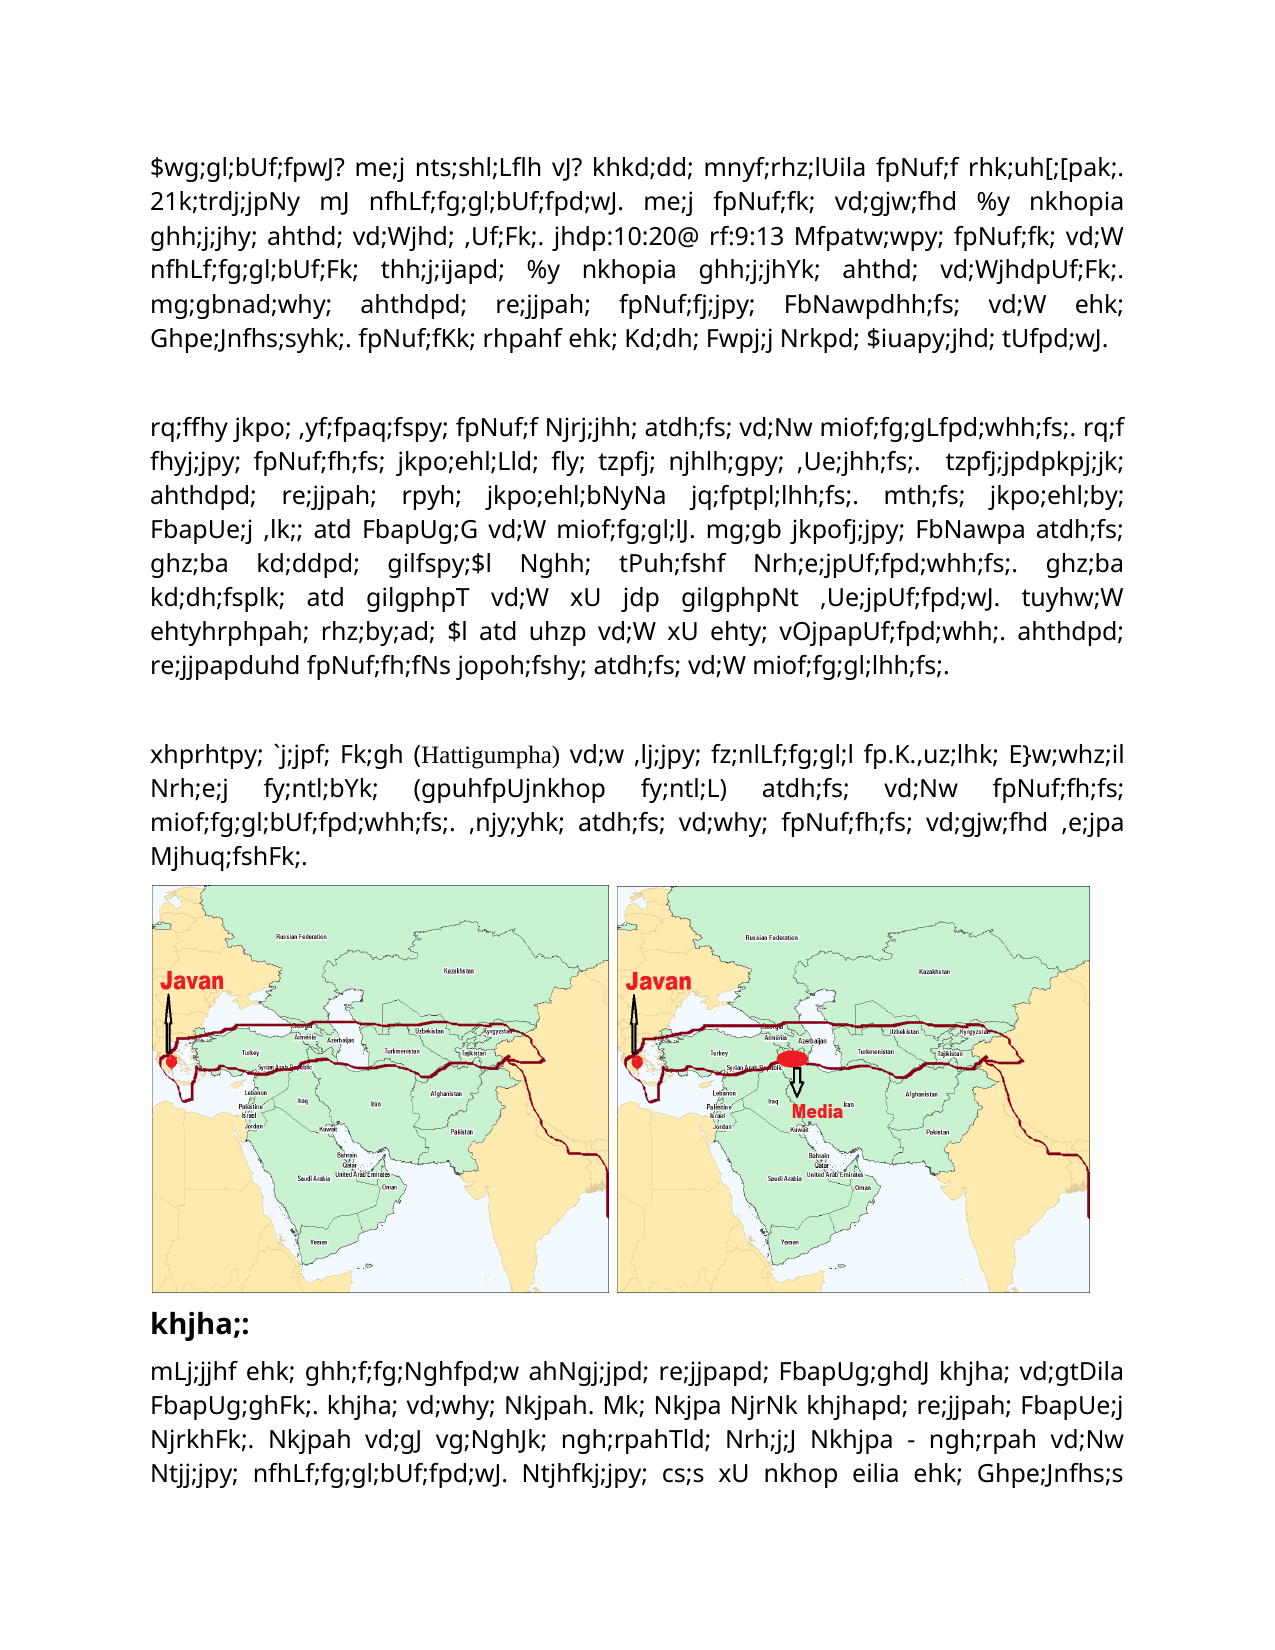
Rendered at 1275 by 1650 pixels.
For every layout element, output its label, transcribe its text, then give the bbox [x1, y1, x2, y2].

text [150, 150, 1125, 354]
picture [150, 883, 610, 1294]
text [150, 1354, 1125, 1490]
text khjha;: [150, 1304, 1125, 1343]
text rq;ffhy jkpo; ,yf;fpaq;fspy; fpNuf;f Njrj;jhh; atdh;fs; vd;Nw miof;fg;gLfpd;whh;fs;. rq;f fhyj;jpy; fpNuf;fh;fs; jkpo;ehl;Lld; fly; tzpfj; njhlh;gpy; ,Ue;jhh;fs;. tzpfj;jpdpkpj;jk; ahthdpd; re;jjpah; rpyh; jkpo;ehl;bNyNa jq;fptpl;lhh;fs;. mth;fs; jkpo;ehl;by; FbapUe;j ,lk;; atd FbapUg;G vd;W miof;fg;gl;lJ. mg;gb jkpofj;jpy; FbNawpa atdh;fs; ghz;ba kd;ddpd; gilfspy;$l Nghh; tPuh;fshf Nrh;e;jpUf;fpd;whh;fs;. ghz;ba kd;dh;fsplk; atd gilgphpT vd;W xU jdp gilgphpNt ,Ue;jpUf;fpd;wJ. tuyhw;W ehtyhrphpah; rhz;by;ad; $l atd uhzp vd;W xU ehty; vOjpapUf;fpd;whh;. ahthdpd; re;jjpapduhd fpNuf;fh;fNs jopoh;fshy; atdh;fs; vd;W miof;fg;gl;lhh;fs;. [150, 409, 1125, 682]
picture [615, 884, 1091, 1294]
text xhprhtpy; `j;jpf; Fk;gh (Hattigumpha) vd;w ,lj;jpy; fz;nlLf;fg;gl;l fp.K.,uz;lhk; E}w;whz;il Nrh;e;j fy;ntl;bYk; (gpuhfpUjnkhop fy;ntl;L) atdh;fs; vd;Nw fpNuf;fh;fs; miof;fg;gl;bUf;fpd;whh;fs;. ,njy;yhk; atdh;fs; vd;why; fpNuf;fh;fs; vd;gjw;fhd ,e;jpa Mjhuq;fshFk;. [150, 737, 1125, 873]
